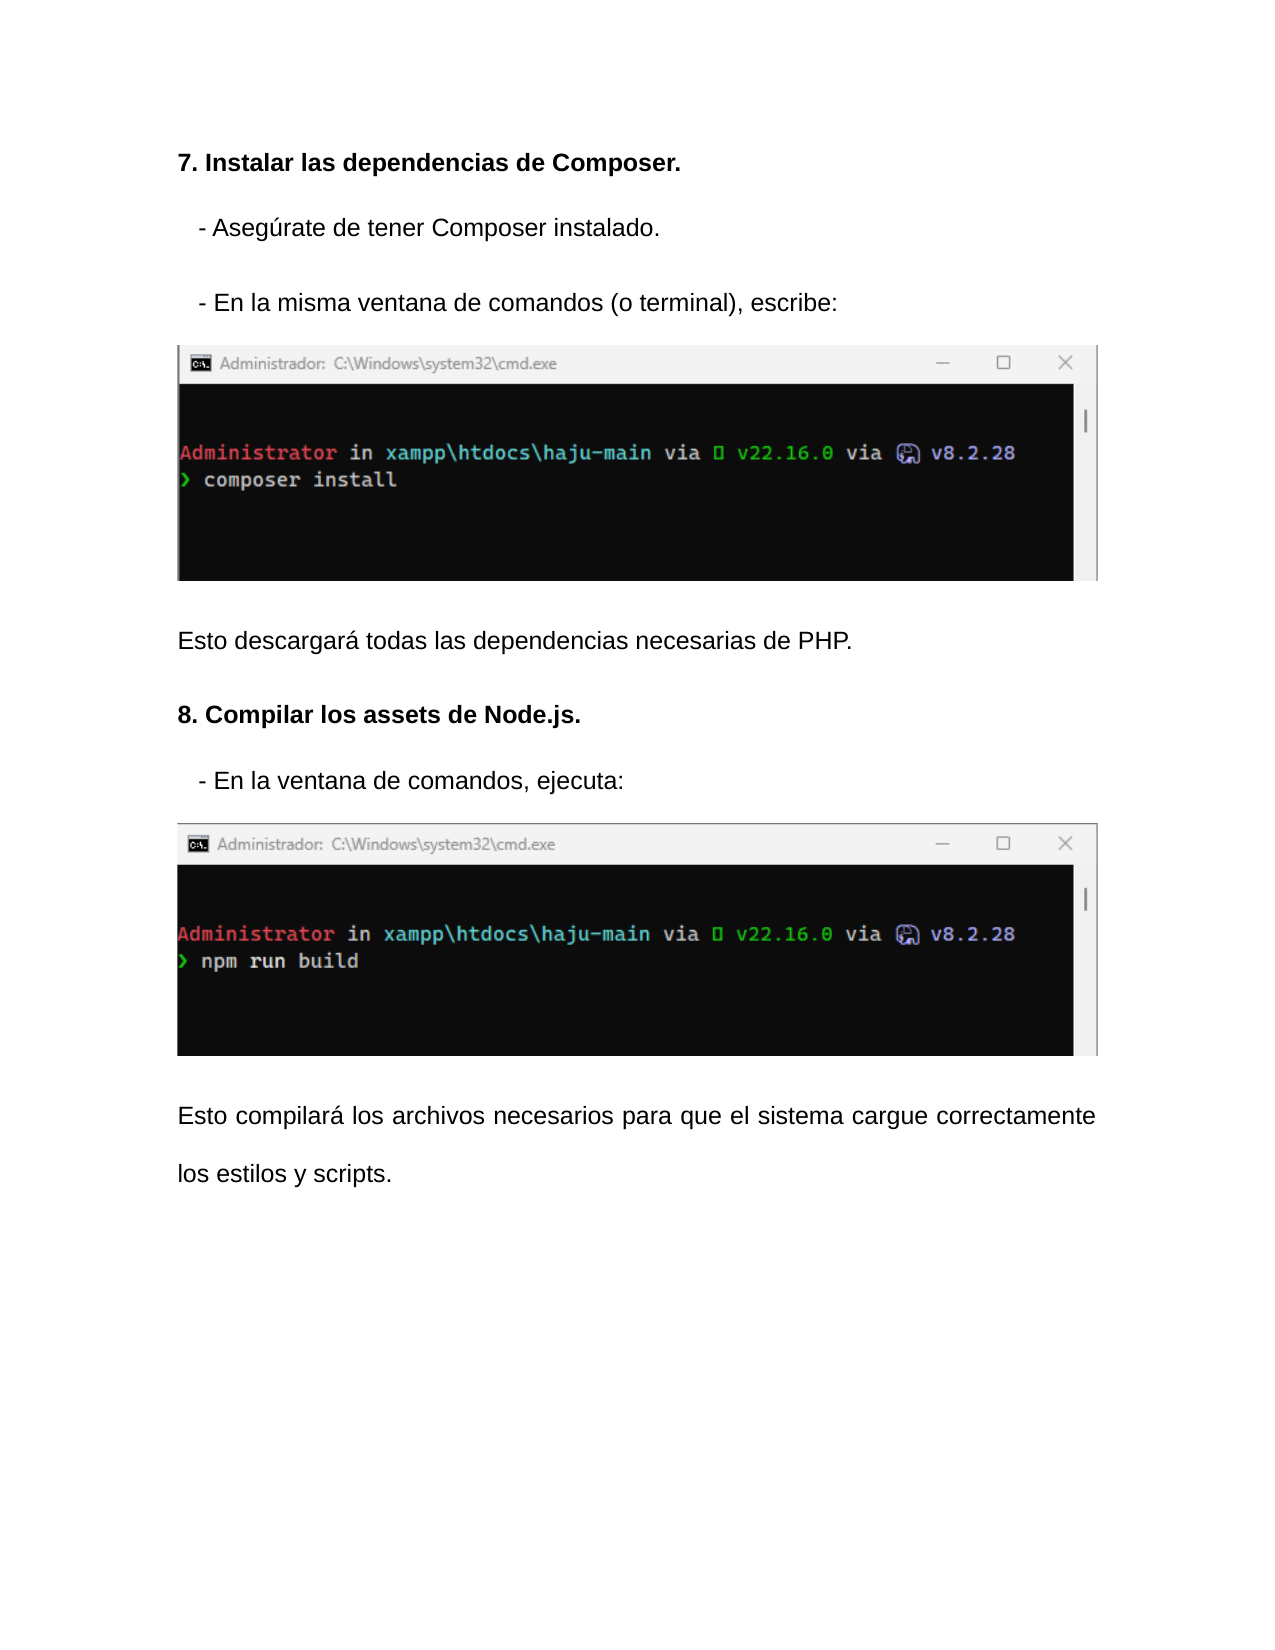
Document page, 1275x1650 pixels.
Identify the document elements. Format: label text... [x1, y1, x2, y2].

text - En la ventana de comandos, ejecuta: [177, 766, 1098, 823]
subtitle 7. Instalar las dependencias de Composer. [177, 148, 1098, 176]
text - Asegúrate de tener Composer instalado. [177, 213, 1098, 242]
picture [177, 345, 1098, 581]
subtitle 8. Compilar los assets de Node.js. [177, 700, 1098, 729]
text Esto descargará todas las dependencias necesarias de PHP. [177, 626, 1098, 655]
text Esto compilará los archivos necesarios para que el sistema cargue correctamente los estilos y scripts. [177, 1101, 1098, 1187]
picture [177, 823, 1098, 1056]
text - En la misma ventana de comandos (o terminal), escribe: [177, 288, 1098, 345]
